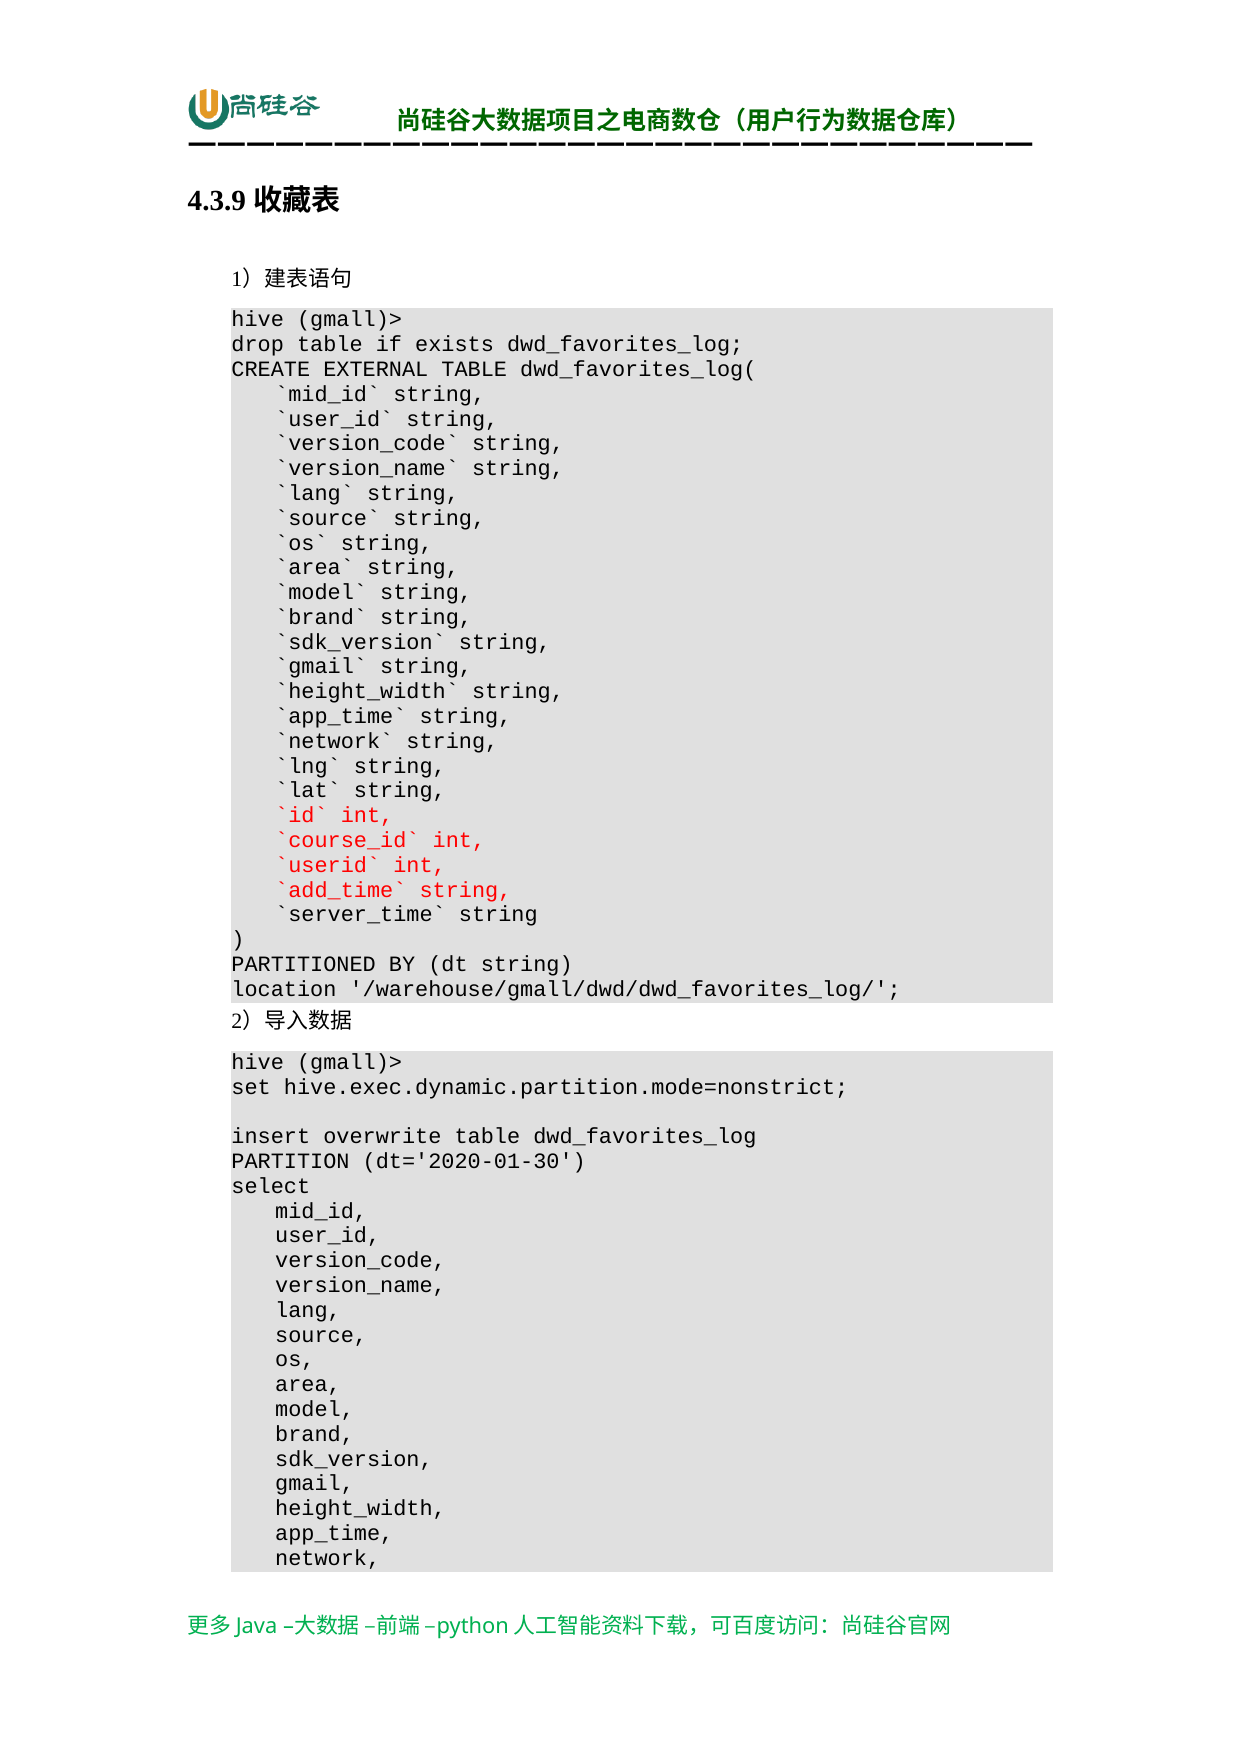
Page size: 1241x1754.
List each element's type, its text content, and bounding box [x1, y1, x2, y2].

text `user_id` string, [231, 408, 1053, 432]
text user_id, [231, 1224, 1053, 1249]
text sdk_version, [231, 1448, 1053, 1472]
text `gmail` string, [231, 656, 1053, 680]
text `brand` string, [231, 606, 1053, 631]
text `os` string, [231, 532, 1053, 556]
text `lat` string, [231, 779, 1053, 804]
text insert overwrite table dwd_favorites_log [231, 1125, 1053, 1150]
text CREATE EXTERNAL TABLE dwd_favorites_log( [231, 358, 1053, 383]
text `id` int, [231, 804, 1053, 829]
text `add_time` string, [231, 879, 1053, 903]
text hive (gmall)> [231, 1051, 1053, 1076]
text `version_name` string, [231, 457, 1053, 482]
text set hive.exec.dynamic.partition.mode=nonstrict; [231, 1076, 1053, 1101]
text mid_id, [231, 1200, 1053, 1224]
text area, [231, 1373, 1053, 1398]
text location '/warehouse/gmall/dwd/dwd_favorites_log/'; [231, 978, 1053, 1003]
text 1）建表语句 [187, 260, 1053, 293]
text network, [231, 1547, 1053, 1572]
text select [231, 1175, 1053, 1200]
text `source` string, [231, 507, 1053, 532]
text `mid_id` string, [231, 383, 1053, 408]
text `network` string, [231, 730, 1053, 755]
text hive (gmall)> [231, 308, 1053, 333]
text `lang` string, [231, 482, 1053, 507]
text PARTITION (dt='2020-01-30') [231, 1150, 1053, 1175]
text `lng` string, [231, 755, 1053, 779]
text PARTITIONED BY (dt string) [231, 953, 1053, 978]
text height_width, [231, 1497, 1053, 1522]
text source, [231, 1324, 1053, 1348]
text `app_time` string, [231, 705, 1053, 730]
text model, [231, 1398, 1053, 1423]
text `course_id` int, [231, 829, 1053, 854]
text version_name, [231, 1274, 1053, 1299]
text `server_time` string [231, 903, 1053, 928]
text 2）导入数据 [187, 1003, 1053, 1035]
text os, [231, 1348, 1053, 1373]
text `version_code` string, [231, 432, 1053, 457]
text brand, [231, 1423, 1053, 1448]
subtitle 4.3.9 收藏表 [187, 165, 1053, 230]
text gmail, [231, 1472, 1053, 1497]
text drop table if exists dwd_favorites_log; [231, 333, 1053, 358]
text `sdk_version` string, [231, 631, 1053, 656]
text `userid` int, [231, 854, 1053, 879]
text `height_width` string, [231, 680, 1053, 705]
text ) [231, 928, 1053, 953]
text lang, [231, 1299, 1053, 1324]
text `model` string, [231, 581, 1053, 606]
text `area` string, [231, 556, 1053, 581]
text version_code, [231, 1249, 1053, 1274]
picture [187, 88, 320, 130]
text app_time, [231, 1522, 1053, 1547]
